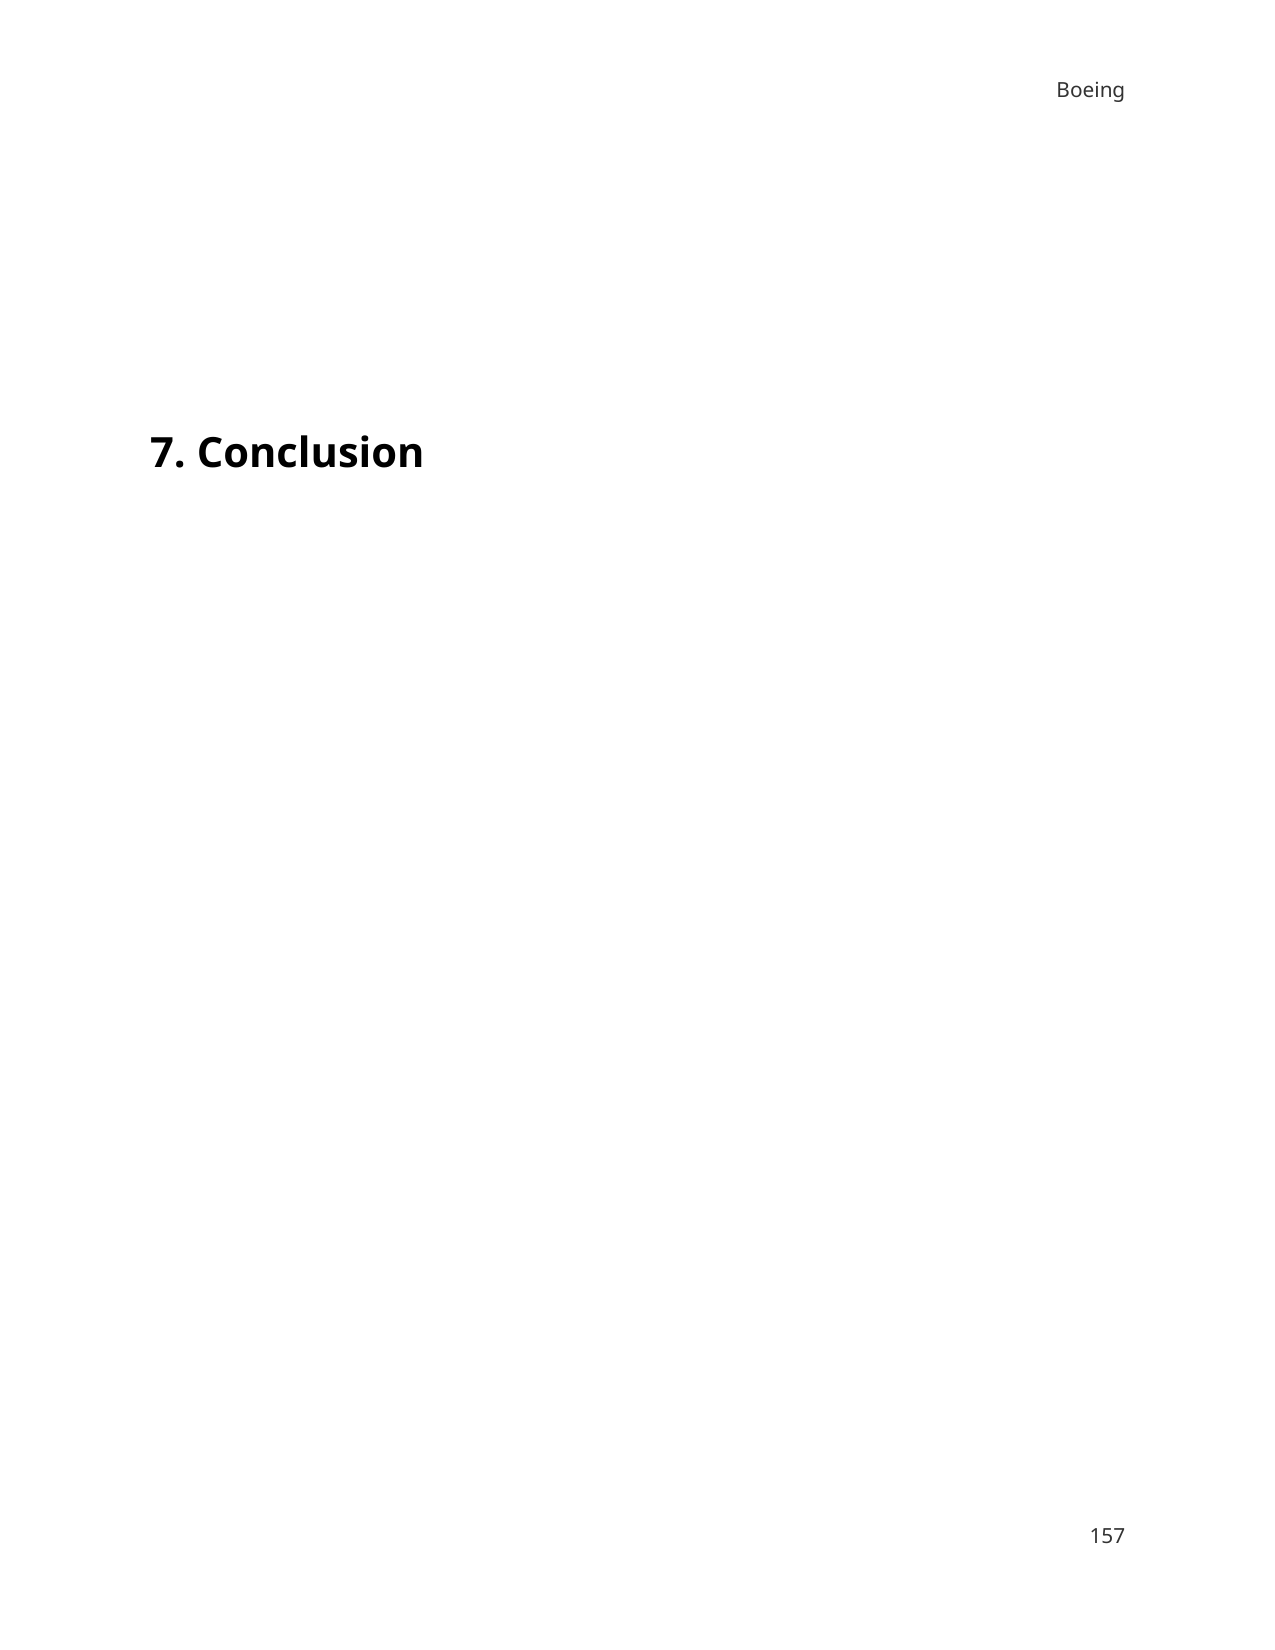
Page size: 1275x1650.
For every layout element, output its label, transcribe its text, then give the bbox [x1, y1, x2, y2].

subtitle Conclusion [150, 422, 1125, 479]
